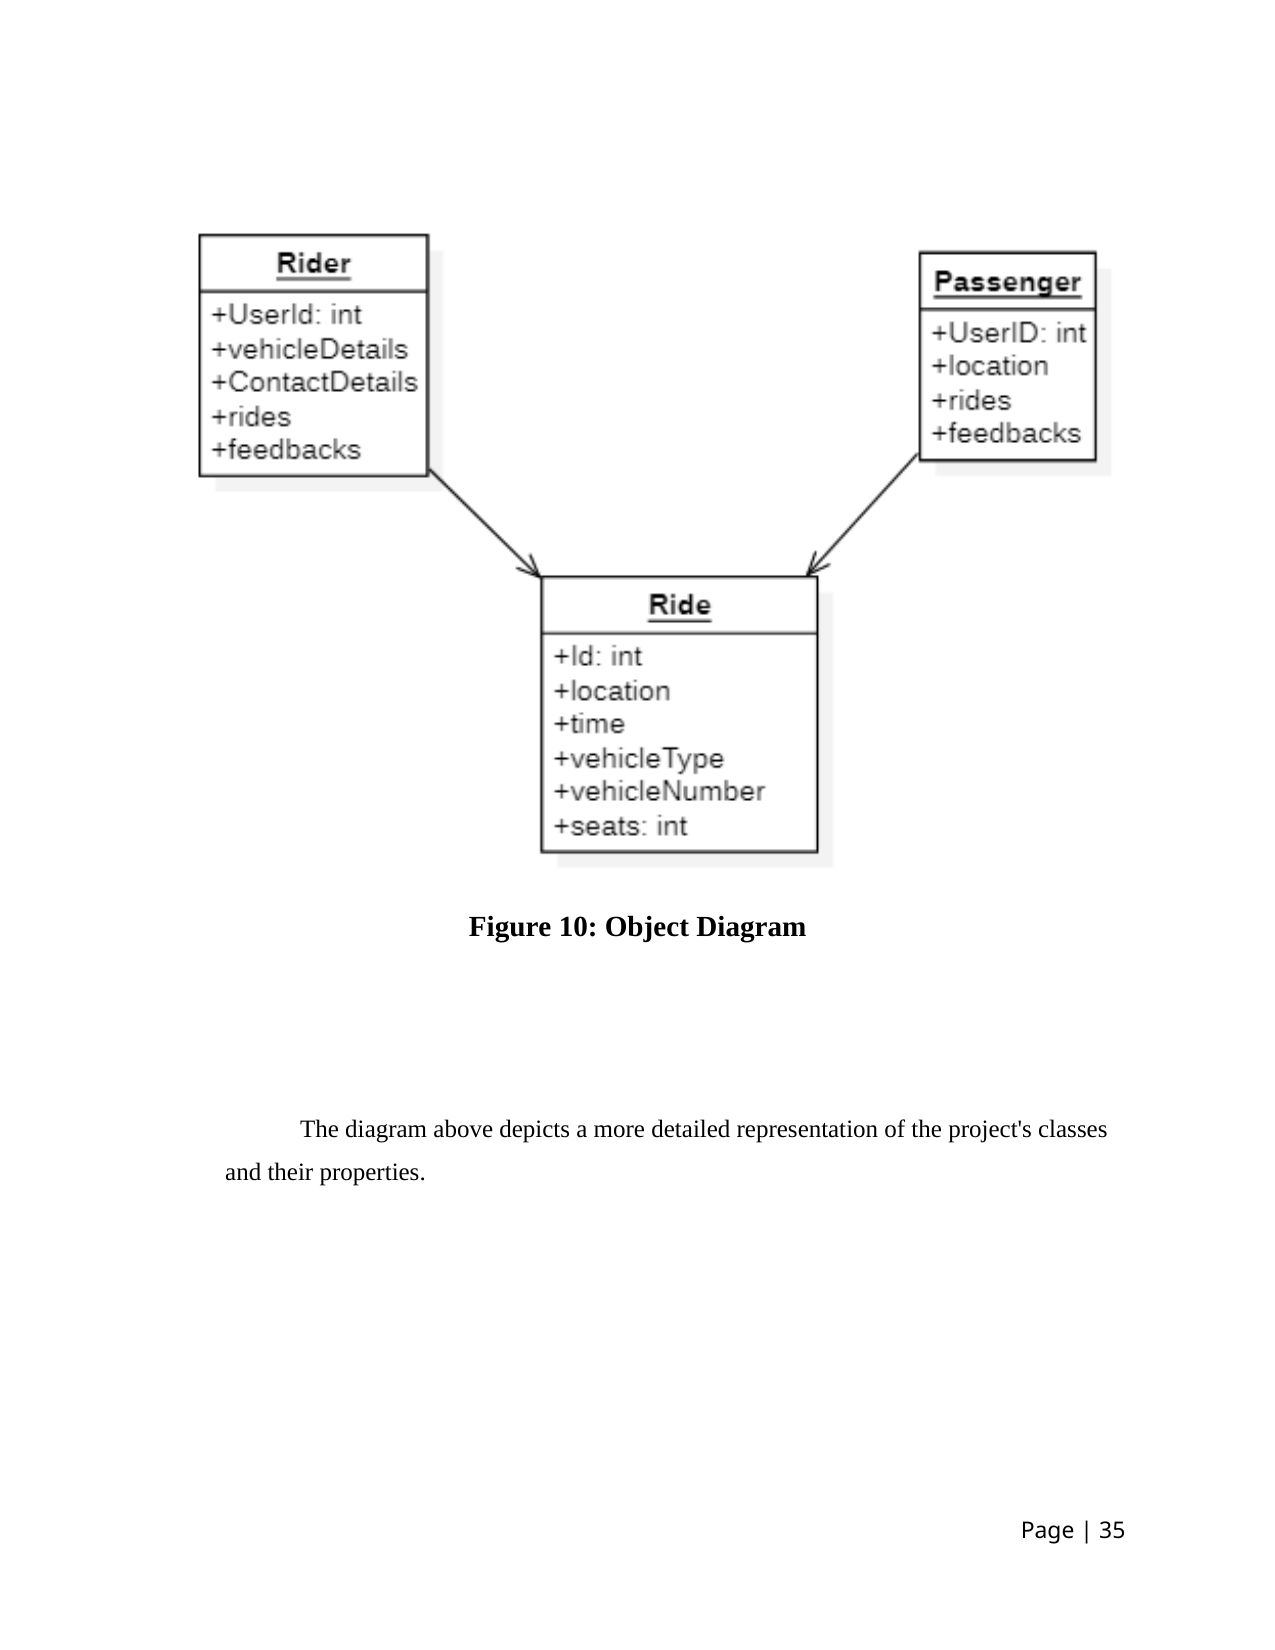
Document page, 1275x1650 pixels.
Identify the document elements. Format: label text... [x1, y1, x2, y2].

picture [93, 150, 1235, 909]
text The diagram above depicts a more detailed representation of the project's classes and their properties. [225, 1114, 1125, 1186]
